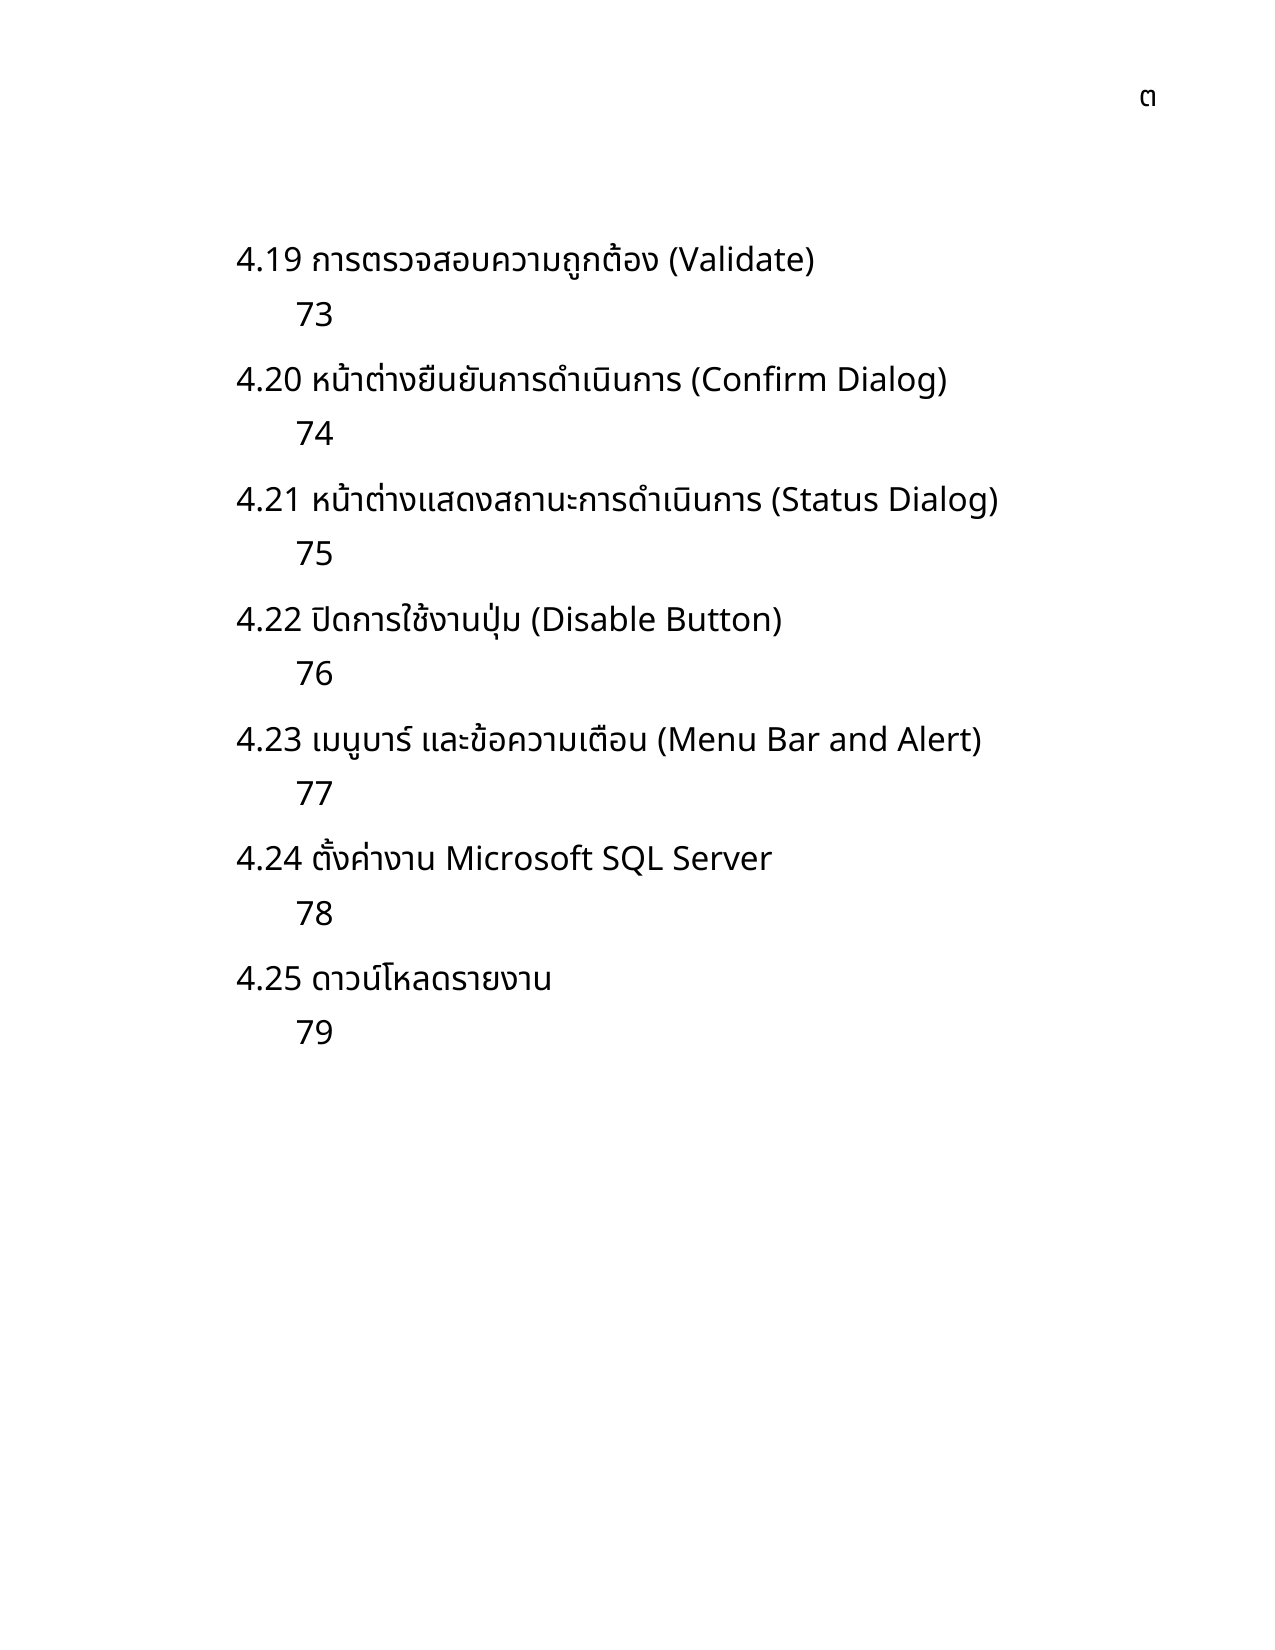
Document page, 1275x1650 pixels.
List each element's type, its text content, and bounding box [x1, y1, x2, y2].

text 4.19 การตรวจสอบความถูกต้อง (Validate) 73 [236, 236, 1157, 336]
text 4.22 ปิดการใช้งานปุ่ม (Disable Button) 76 [236, 596, 1157, 695]
text 4.21 หน้าต่างแสดงสถานะการดำเนินการ (Status Dialog) 75 [236, 476, 1157, 575]
text 4.20 หน้าต่างยืนยันการดำเนินการ (Confirm Dialog) 74 [236, 356, 1157, 456]
text 4.25 ดาวน์โหลดรายงาน 79 [236, 955, 1157, 1054]
text 4.23 เมนูบาร์ และข้อความเตือน (Menu Bar and Alert) 77 [236, 715, 1157, 815]
text 4.24 ตั้งค่างาน Microsoft SQL Server 78 [236, 835, 1157, 935]
